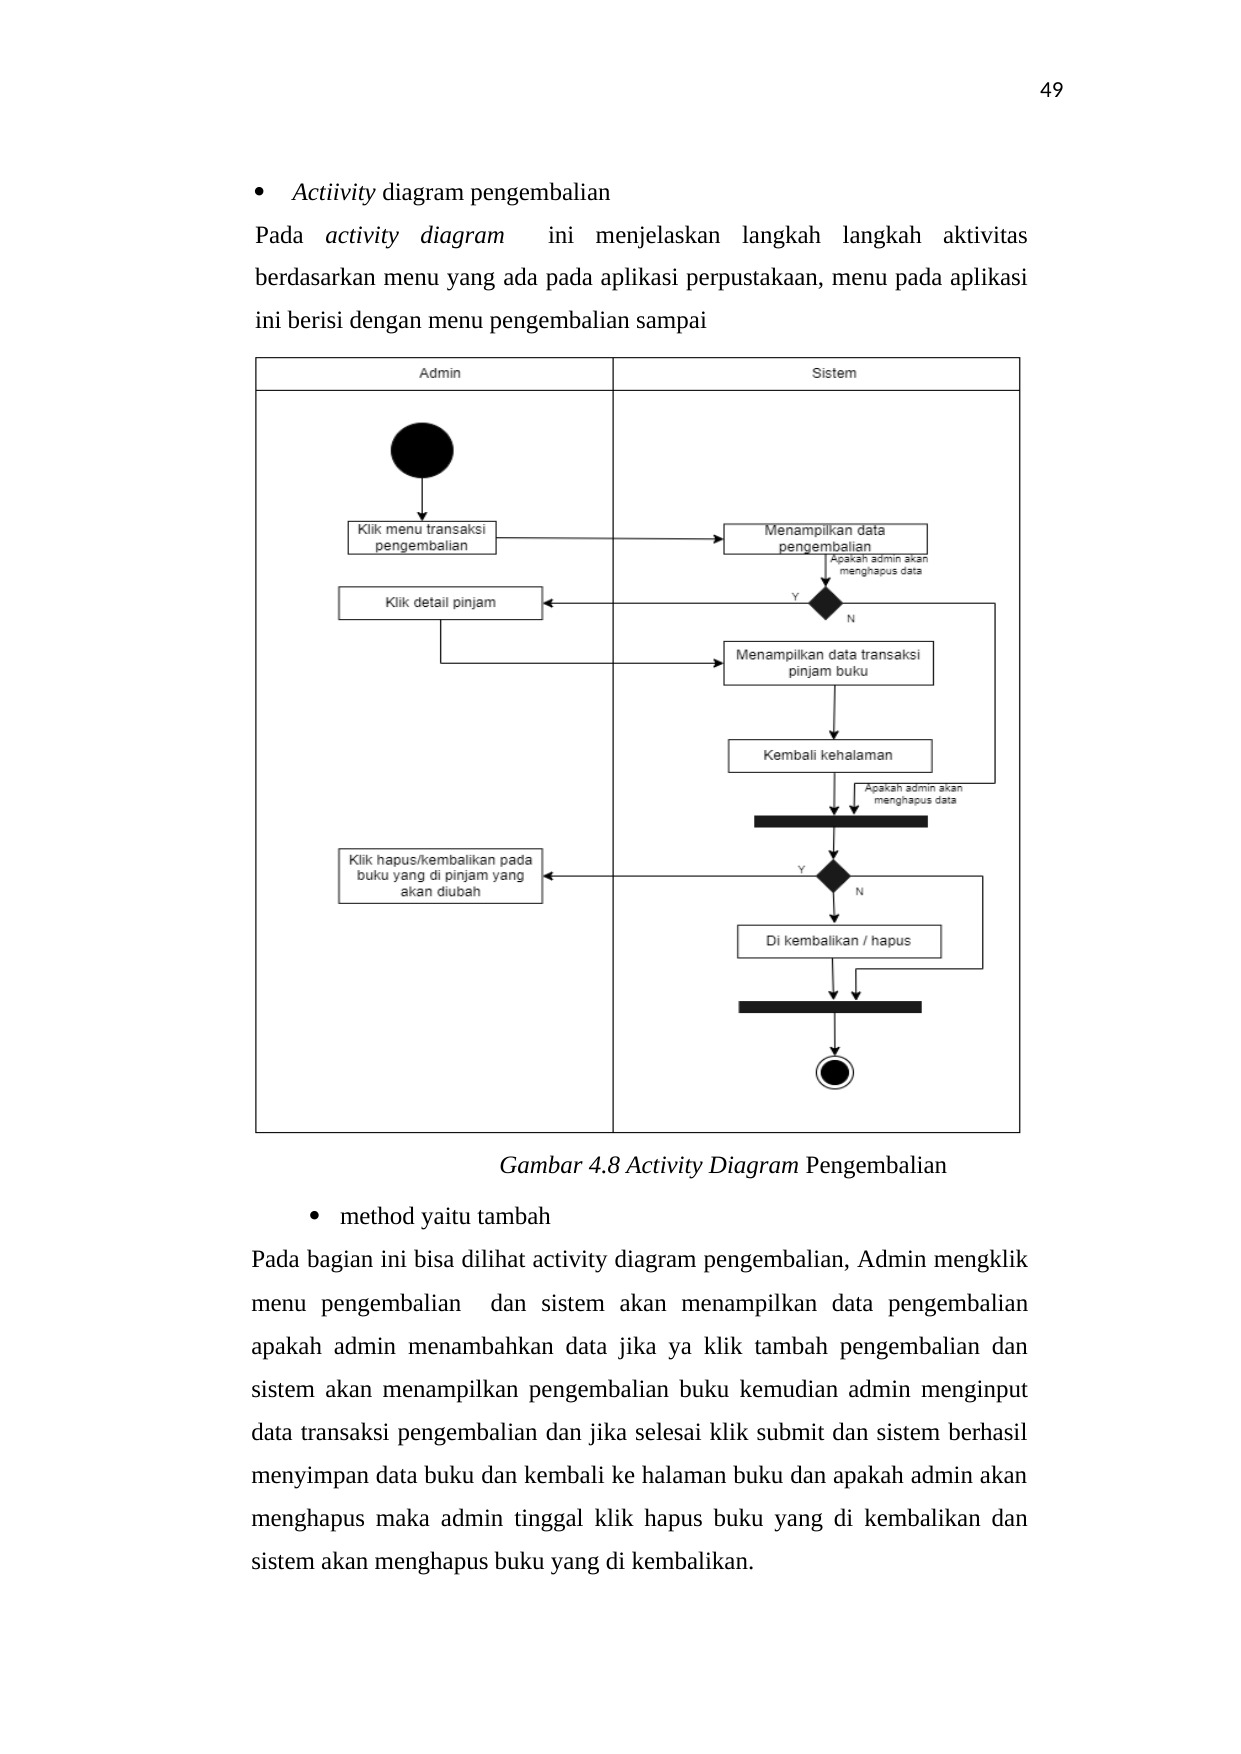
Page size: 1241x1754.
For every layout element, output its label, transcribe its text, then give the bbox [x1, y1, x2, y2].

picture [236, 344, 1047, 1151]
list Actiivity diagram pengembalian [255, 177, 1028, 206]
text Pada bagian ini bisa dilihat activity diagram pengembalian, Admin mengklik menu pengembalian dan sistem akan menampilkan data pengembalian apakah admin menambahkan data jika ya klik tambah pengembalian dan sistem akan menampilkan pengembalian buku kemudian admin menginput data transaksi pengembalian dan jika selesai klik submit dan sistem berhasil menyimpan data buku dan kembali ke halaman buku dan apakah admin akan menghapus maka admin tinggal klik hapus buku yang di kembalikan dan sistem akan menghapus buku yang di kembalikan. [251, 1244, 1028, 1575]
text Pada activity diagram ini menjelaskan langkah langkah aktivitas berdasarkan menu yang ada pada aplikasi perpustakaan, menu pada aplikasi ini berisi dengan menu pengembalian sampai [255, 220, 1028, 333]
